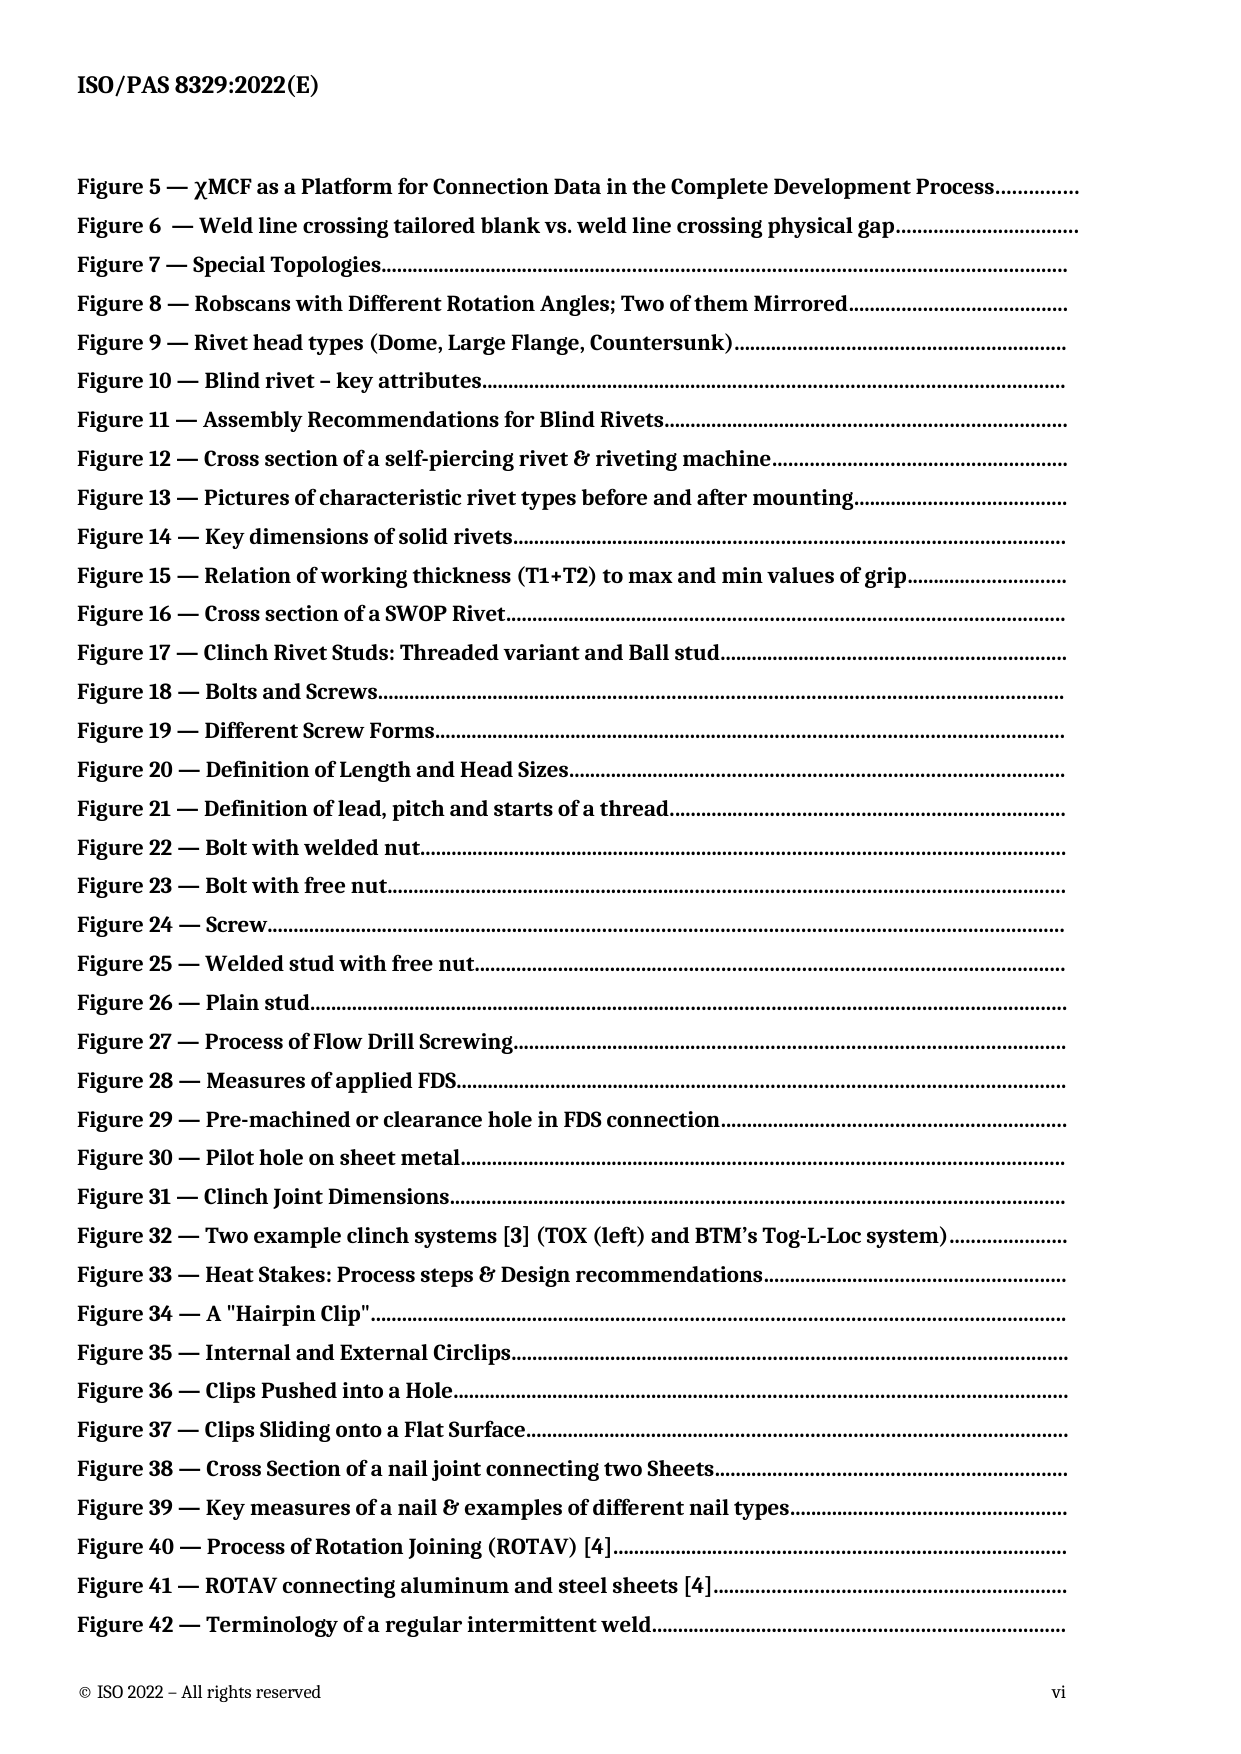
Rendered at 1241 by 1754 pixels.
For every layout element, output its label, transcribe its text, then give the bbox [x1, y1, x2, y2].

text Figure 17 — Clinch Rivet Studs: Threaded variant and Ball stud 47 [77, 640, 1040, 666]
text Figure 41 — ROTAV connecting aluminum and steel sheets [4] 76 [77, 1573, 1040, 1599]
text Figure 27 — Process of Flow Drill Screwing 62 [77, 1029, 1040, 1055]
text Figure 34 — A "Hairpin Clip" 70 [77, 1301, 1040, 1327]
text Figure 13 — Pictures of characteristic rivet types before and after mounting 43 [77, 485, 1040, 511]
text Figure 9 — Rivet head types (Dome, Large Flange, Countersunk) 38 [77, 329, 1040, 356]
text Figure 19 — Different Screw Forms 48 [77, 718, 1040, 744]
text Figure 25 — Welded stud with free nut 60 [77, 951, 1040, 977]
text Figure 42 — Terminology of a regular intermittent weld 80 [77, 1611, 1040, 1638]
text Figure 22 — Bolt with welded nut 59 [77, 834, 1040, 861]
text Figure 28 — Measures of applied FDS 63 [77, 1067, 1040, 1094]
text Figure 10 — Blind rivet – key attributes 40 [77, 368, 1040, 394]
text Figure 33 — Heat Stakes: Process steps & Design recommendations 68 [77, 1262, 1040, 1288]
text Figure 26 — Plain stud 61 [77, 990, 1040, 1016]
text Figure 37 — Clips Sliding onto a Flat Surface 71 [77, 1417, 1040, 1443]
text Figure 36 — Clips Pushed into a Hole 71 [77, 1378, 1040, 1405]
text Figure 31 — Clinch Joint Dimensions 66 [77, 1184, 1040, 1210]
text Figure 24 — Screw 60 [77, 912, 1040, 938]
text Figure 23 — Bolt with free nut 59 [77, 873, 1040, 899]
text Figure 15 — Relation of working thickness (T1+T2) to max and min values of grip 44 [77, 562, 1040, 589]
text Figure 40 — Process of Rotation Joining (ROTAV) [4] 76 [77, 1534, 1040, 1560]
text Figure 32 — Two example clinch systems [3] (TOX (left) and BTM’s Tog-L-Loc system) 66 [77, 1223, 1040, 1249]
text Figure 18 — Bolts and Screws 48 [77, 679, 1040, 705]
text Figure 21 — Definition of lead, pitch and starts of a thread. 49 [77, 796, 1040, 822]
text Figure 29 — Pre-machined or clearance hole in FDS connection 63 [77, 1106, 1040, 1133]
text Figure 7 — Special Topologies 17 [77, 252, 1040, 278]
text Figure 5 — χMCF as a Platform for Connection Data in the Complete Development Process 4 [77, 174, 1040, 200]
text Figure 8 — Robscans with Different Rotation Angles; Two of them Mirrored 35 [77, 290, 1040, 317]
text Figure 38 — Cross Section of a nail joint connecting two Sheets 73 [77, 1456, 1040, 1482]
text Figure 20 — Definition of Length and Head Sizes 49 [77, 757, 1040, 783]
text Figure 11 — Assembly Recommendations for Blind Rivets 41 [77, 407, 1040, 433]
text Figure 14 — Key dimensions of solid rivets 43 [77, 523, 1040, 550]
text Figure 12 — Cross section of a self-piercing rivet & riveting machine 41 [77, 446, 1040, 472]
text Figure 35 — Internal and External Circlips 71 [77, 1339, 1040, 1366]
text Figure 6 — Weld line crossing tailored blank vs. weld line crossing physical gap 8 [77, 213, 1040, 239]
text Figure 30 — Pilot hole on sheet metal 64 [77, 1145, 1040, 1172]
text Figure 16 — Cross section of a SWOP Rivet 45 [77, 601, 1040, 628]
text Figure 39 — Key measures of a nail & examples of different nail types 74 [77, 1495, 1040, 1521]
